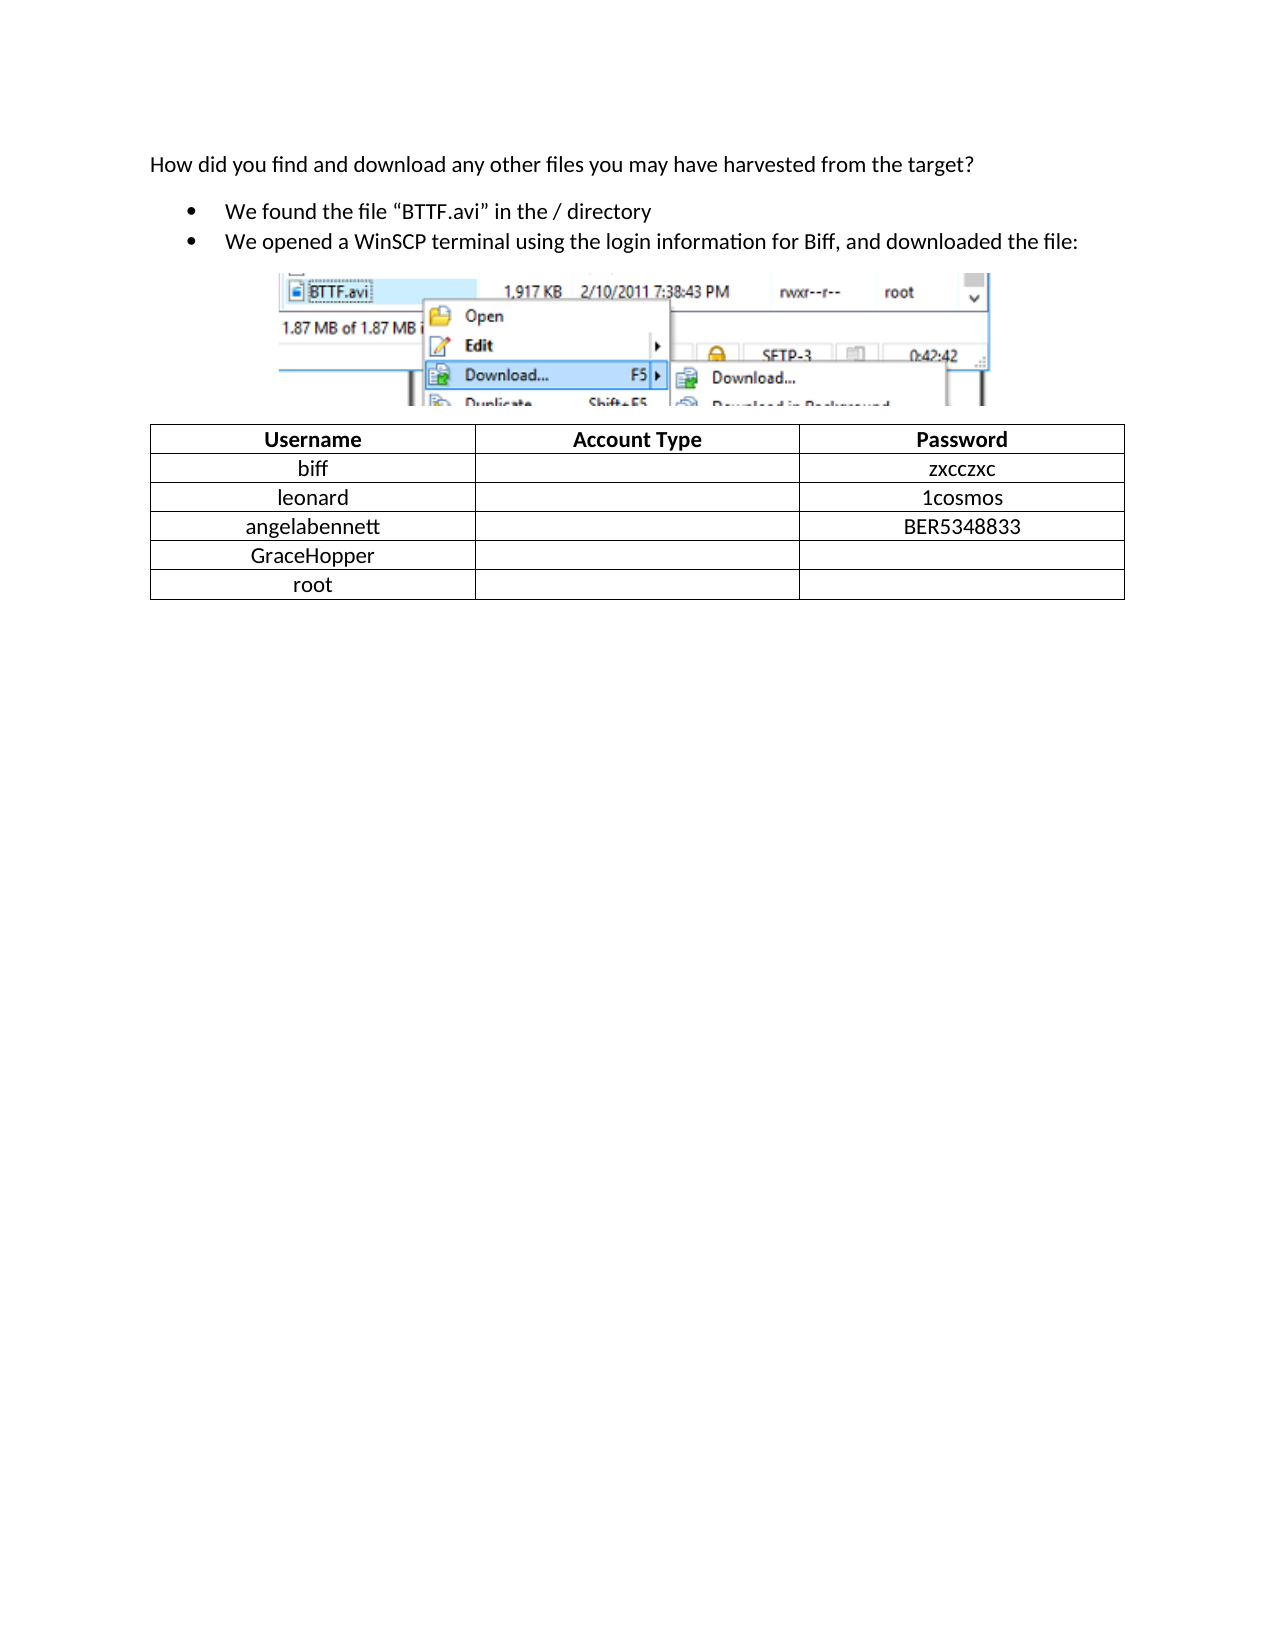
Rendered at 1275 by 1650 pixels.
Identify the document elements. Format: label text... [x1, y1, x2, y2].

table_cell BER5348833 [800, 512, 1124, 540]
list We found the file “BTTF.avi” in the / directory [187, 197, 1125, 225]
table_cell GraceHopper [151, 541, 475, 569]
picture [278, 273, 997, 406]
text How did you find and download any other files you may have harvested from the target? [150, 150, 1125, 178]
table_cell zxcczxc [800, 454, 1124, 482]
table_cell [476, 570, 799, 598]
list We opened a WinSCP terminal using the login information for Biff, and downloaded the file: [187, 227, 1125, 255]
table_cell biff [151, 454, 475, 482]
table_cell [476, 483, 799, 511]
table_cell root [151, 570, 475, 598]
table_header Password [800, 425, 1124, 453]
table_cell leonard [151, 483, 475, 511]
table_cell [476, 512, 799, 540]
table_cell angelabennett [151, 512, 475, 540]
table_header Account Type [476, 425, 799, 453]
table_cell [800, 541, 1124, 569]
table_cell [476, 541, 799, 569]
table_header Username [151, 425, 475, 453]
table_cell 1cosmos [800, 483, 1124, 511]
table_cell [800, 570, 1124, 598]
table_cell [476, 454, 799, 482]
